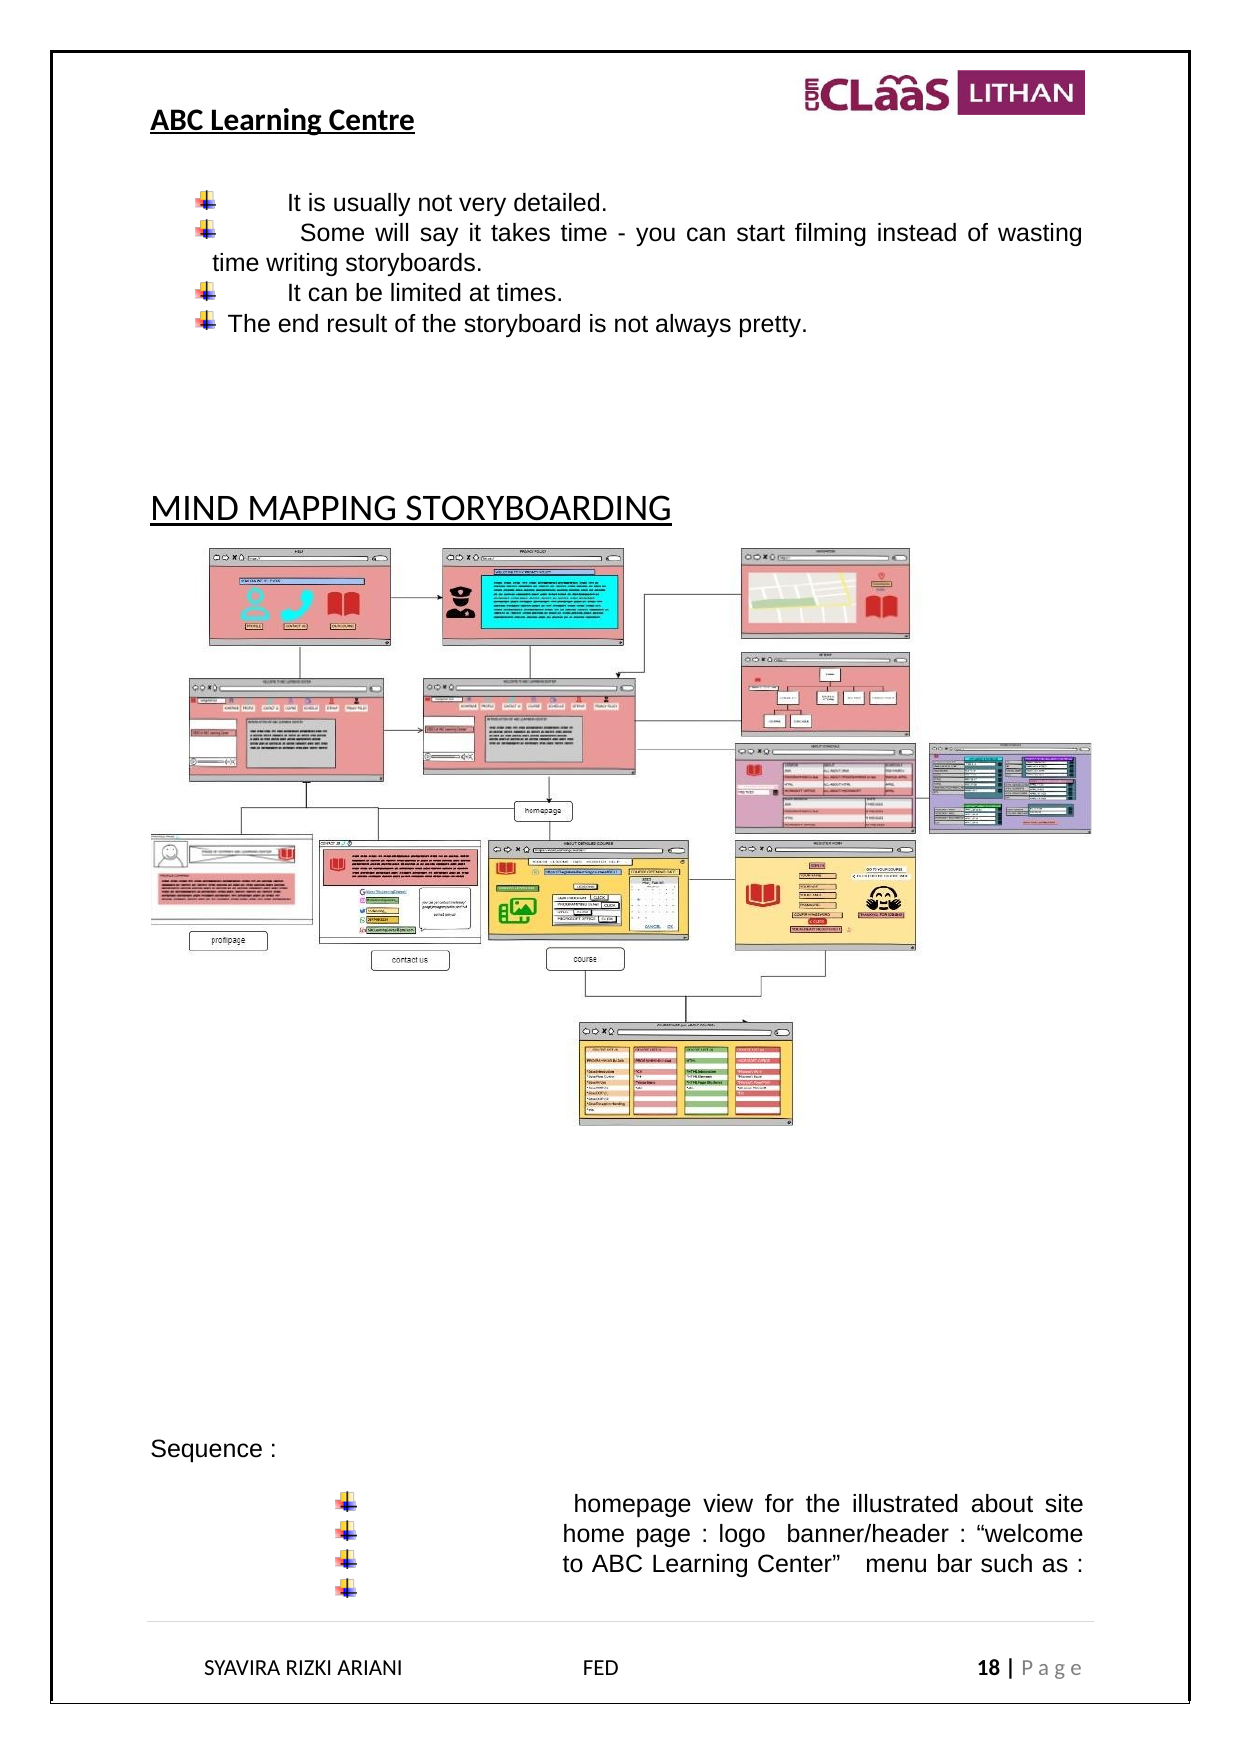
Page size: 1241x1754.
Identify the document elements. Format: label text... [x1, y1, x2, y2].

text Sequence : [150, 1434, 1084, 1463]
text It can be limited at times. [195, 278, 1084, 307]
picture [195, 280, 216, 301]
picture [157, 114, 162, 122]
picture [195, 189, 216, 210]
picture [195, 218, 216, 239]
picture [150, 70, 1095, 132]
picture [151, 548, 1092, 1126]
picture [335, 1548, 357, 1569]
text MIND MAPPING STORYBOARDING [150, 484, 1090, 530]
picture [335, 1577, 357, 1598]
picture [335, 1490, 357, 1512]
picture [335, 1519, 357, 1541]
text It is usually not very detailed. [195, 187, 1084, 216]
text Some will say it takes time - you can start filming instead of wasting time writing storyboards. [195, 218, 1084, 277]
picture [195, 309, 216, 330]
text The end result of the storyboard is not always pretty. [150, 309, 1090, 337]
